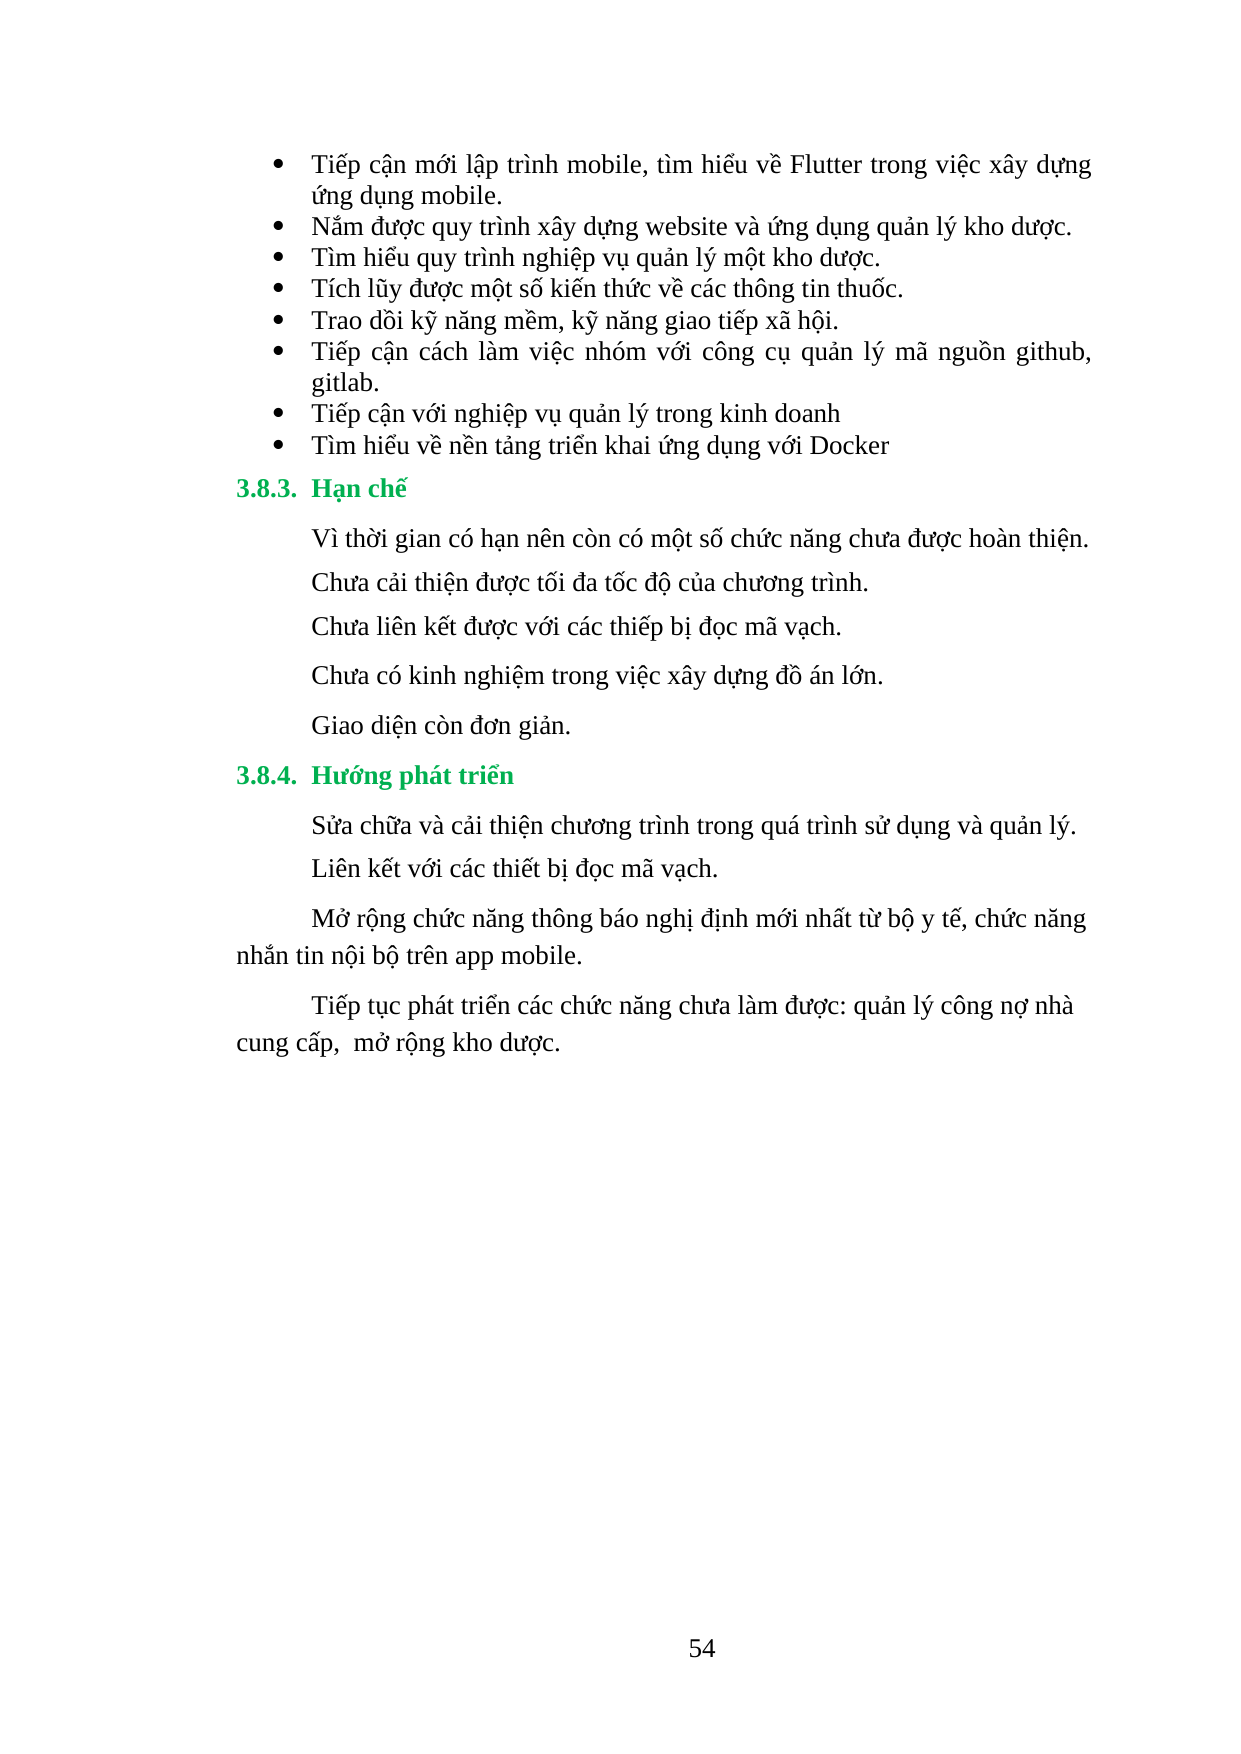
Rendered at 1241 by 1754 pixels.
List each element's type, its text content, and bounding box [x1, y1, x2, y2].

subtitle Hạn chế [236, 472, 1092, 504]
list Nắm được quy trình xây dựng website và ứng dụng quản lý kho dược. [274, 210, 1092, 241]
list Tiếp cận với nghiệp vụ quản lý trong kinh doanh [274, 397, 1092, 429]
list Tiếp cận mới lập trình mobile, tìm hiểu về Flutter trong việc xây dựng ứng dụng mobile. [274, 148, 1092, 210]
text Mở rộng chức năng thông báo nghị định mới nhất từ bộ y tế, chức năng nhắn tin nội bộ trên app mobile. [236, 902, 1092, 971]
list Trao dồi kỹ năng mềm, kỹ năng giao tiếp xã hội. [274, 304, 1092, 335]
text Chưa liên kết được với các thiếp bị đọc mã vạch. [236, 609, 1092, 641]
text Vì thời gian có hạn nên còn có một số chức năng chưa được hoàn thiện. [236, 522, 1092, 553]
list Tìm hiểu quy trình nghiệp vụ quản lý một kho dược. [274, 241, 1092, 273]
text Liên kết với các thiết bị đọc mã vạch. [236, 852, 1092, 883]
list Tìm hiểu về nền tảng triển khai ứng dụng với Docker [274, 429, 1092, 460]
text Chưa cải thiện được tối đa tốc độ của chương trình. [236, 566, 1092, 597]
subtitle Hướng phát triển [236, 759, 1092, 790]
list Tích lũy được một số kiến thức về các thông tin thuốc. [274, 273, 1092, 304]
text Sửa chữa và cải thiện chương trình trong quá trình sử dụng và quản lý. [236, 809, 1092, 840]
text Chưa có kinh nghiệm trong việc xây dựng đồ án lớn. [236, 659, 1092, 691]
text Giao diện còn đơn giản. [236, 709, 1092, 740]
list Tiếp cận cách làm việc nhóm với công cụ quản lý mã nguồn github, gitlab. [274, 335, 1092, 397]
text Tiếp tục phát triển các chức năng chưa làm được: quản lý công nợ nhà cung cấp, mở rộng kho dược. [236, 989, 1092, 1058]
